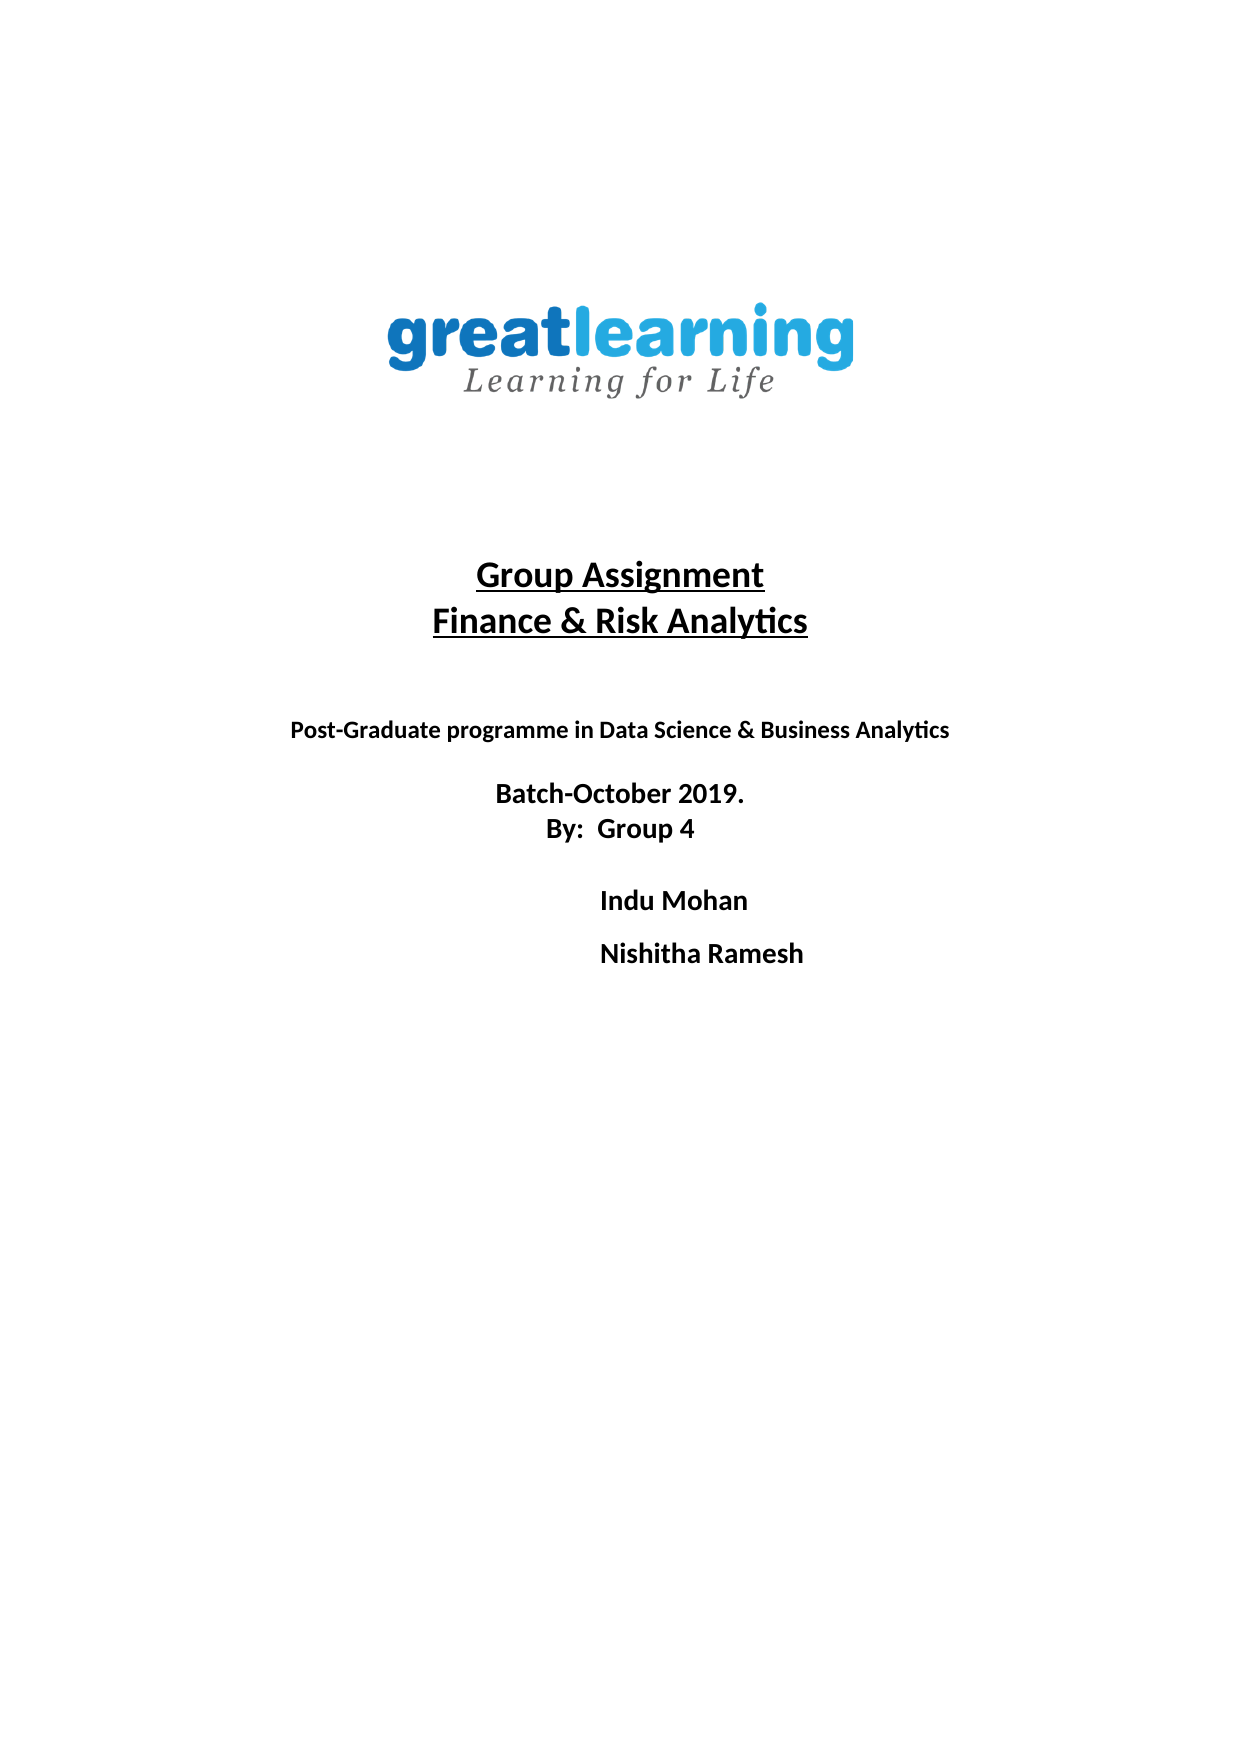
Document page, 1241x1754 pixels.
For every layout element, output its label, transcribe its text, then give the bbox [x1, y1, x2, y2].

text Group Assignment [150, 551, 1090, 597]
picture [387, 302, 854, 399]
text Finance & Risk Analytics [150, 597, 1090, 642]
text Indu Mohan [600, 882, 1090, 917]
text Post-Graduate programme in Data Science & Business Analytics [150, 714, 1090, 744]
text By: Group 4 [150, 810, 1090, 846]
text Batch-October 2019. [150, 775, 1090, 810]
text Nishitha Ramesh [600, 935, 1090, 971]
